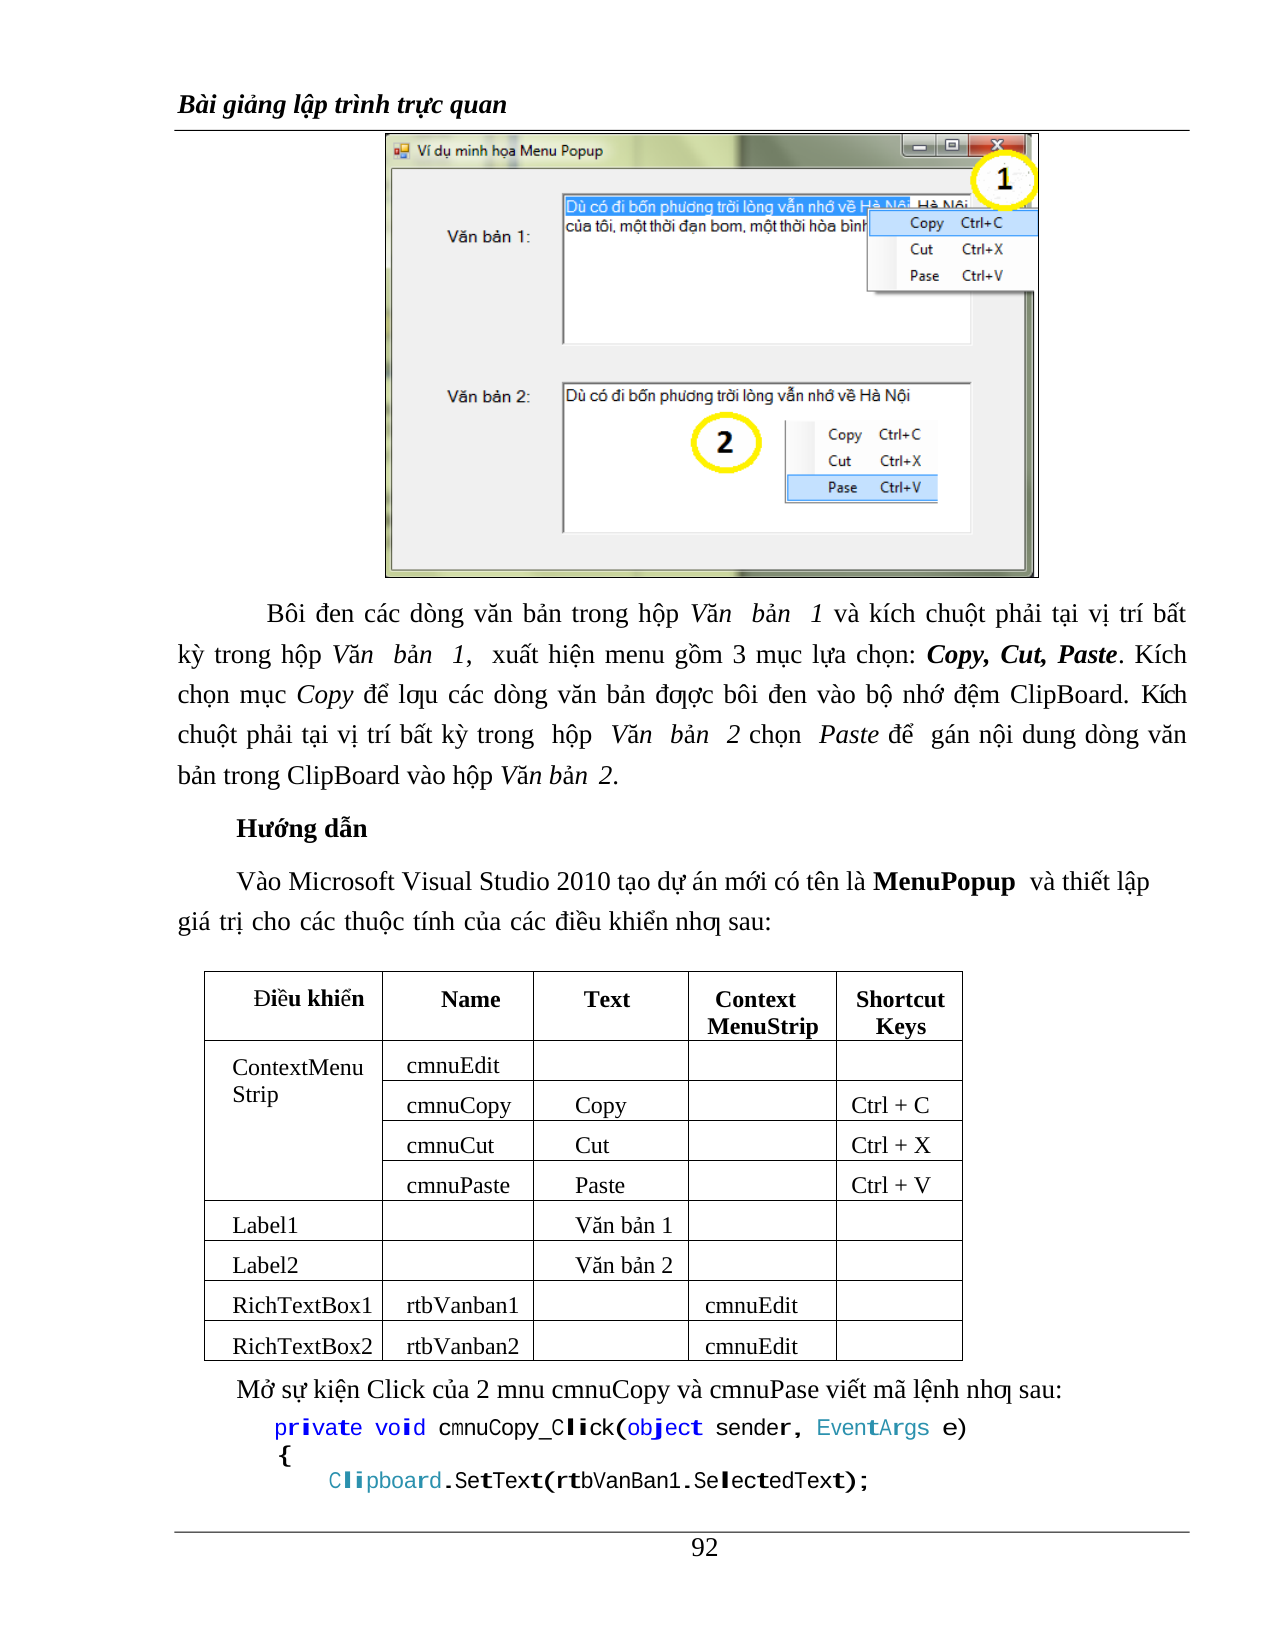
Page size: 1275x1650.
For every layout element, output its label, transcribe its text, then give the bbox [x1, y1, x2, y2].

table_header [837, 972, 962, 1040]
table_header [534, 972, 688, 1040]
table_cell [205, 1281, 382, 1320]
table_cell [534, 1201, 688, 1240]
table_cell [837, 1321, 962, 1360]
text Vào Microsoft Visual Studio 2010 tạo dự án mới có tên là MenuPopup và thiết lập giá trị cho các thuộc tính của các điều khiển nhƣ sau: [177, 865, 1182, 936]
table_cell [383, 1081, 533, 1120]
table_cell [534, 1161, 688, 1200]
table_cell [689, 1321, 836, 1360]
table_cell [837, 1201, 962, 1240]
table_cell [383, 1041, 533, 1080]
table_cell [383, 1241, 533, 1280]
subtitle Hướng dẫn [236, 813, 1239, 844]
text Clipboard.SetText(rtbVanBan1.SelectedText); [328, 1467, 1239, 1494]
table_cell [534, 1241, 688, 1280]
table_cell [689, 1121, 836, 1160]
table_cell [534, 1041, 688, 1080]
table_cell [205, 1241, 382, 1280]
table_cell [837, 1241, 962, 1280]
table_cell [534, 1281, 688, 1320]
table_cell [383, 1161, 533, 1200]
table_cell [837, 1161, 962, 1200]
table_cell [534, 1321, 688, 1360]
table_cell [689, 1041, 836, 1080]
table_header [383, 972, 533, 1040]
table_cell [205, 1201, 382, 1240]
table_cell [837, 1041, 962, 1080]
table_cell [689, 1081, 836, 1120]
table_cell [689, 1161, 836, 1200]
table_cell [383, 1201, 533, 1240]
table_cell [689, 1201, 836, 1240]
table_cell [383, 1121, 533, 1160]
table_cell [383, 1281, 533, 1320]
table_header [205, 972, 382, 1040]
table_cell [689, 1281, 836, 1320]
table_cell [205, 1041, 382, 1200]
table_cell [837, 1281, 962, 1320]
text private void cmnuCopy_Click(object sender, EventArgs e) [274, 1414, 1239, 1440]
text Bôi đen các dòng văn bản trong hộp Văn bản 1 và kích chuột phải tại vị trí bất kỳ trong hộp Văn bản 1, xuất hiện menu gồm 3 mục lựa chọn: Copy, Cut, Paste. Kích chọn mục Copy để lƣu các dòng văn bản đƣợc bôi đen vào bộ nhớ đệm ClipBoard. Kích chuột phải tại vị trí bất kỳ trong hộp Văn bản 2 chọn Paste để gán nội dung dòng văn bản trong ClipBoard vào hộp Văn bản 2. [177, 597, 1187, 790]
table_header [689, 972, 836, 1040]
text { [278, 1441, 1239, 1467]
text Mở sự kiện Click của 2 mnu cmnuCopy và cmnuPase viết mã lệnh nhƣ sau: [236, 1373, 1239, 1404]
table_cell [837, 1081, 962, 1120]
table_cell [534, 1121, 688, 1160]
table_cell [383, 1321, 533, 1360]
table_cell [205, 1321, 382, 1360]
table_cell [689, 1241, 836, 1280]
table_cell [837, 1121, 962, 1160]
picture [386, 134, 1038, 577]
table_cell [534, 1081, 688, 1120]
